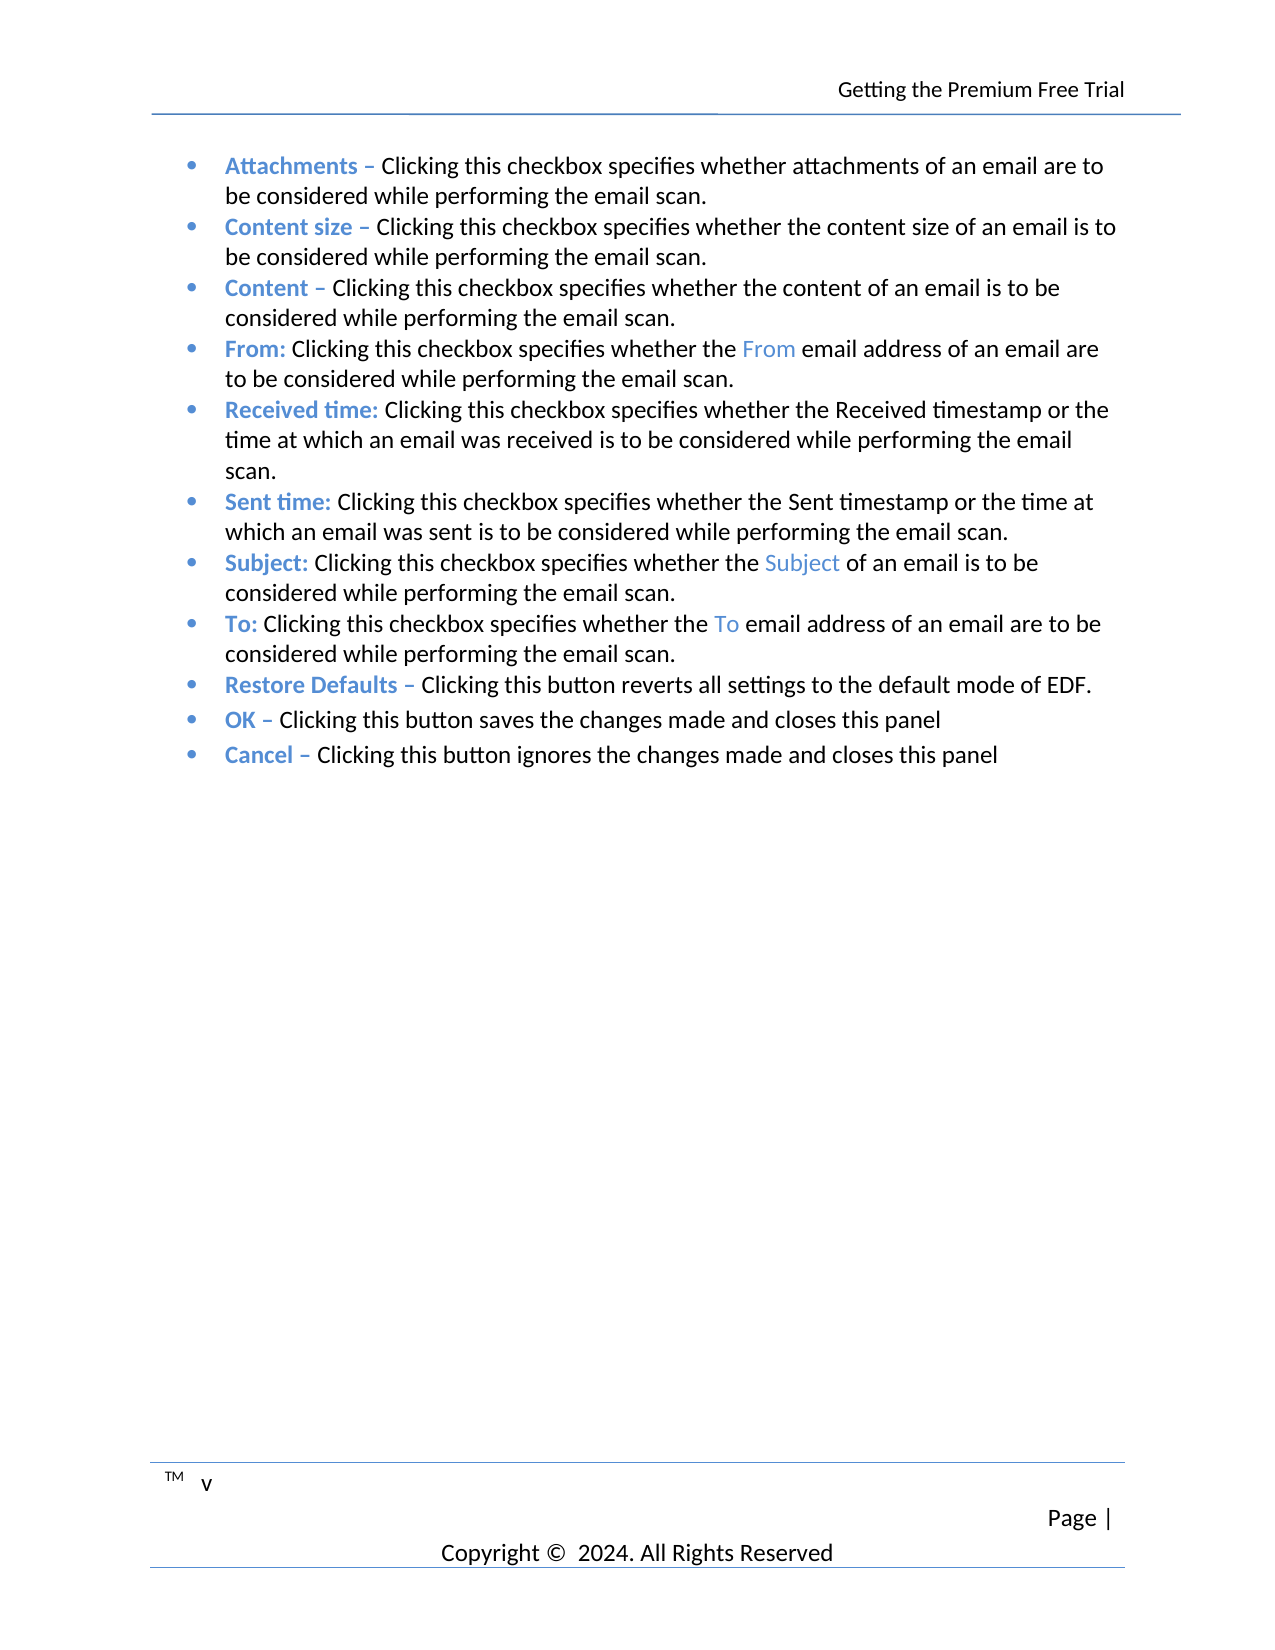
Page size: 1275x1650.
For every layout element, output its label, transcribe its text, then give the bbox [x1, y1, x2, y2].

list Cancel – Clicking this button ignores the changes made and closes this panel [187, 739, 1125, 769]
list OK – Clicking this button saves the changes made and closes this panel [187, 704, 1125, 734]
list Received time: Clicking this checkbox specifies whether the Received timestamp or the time at which an email was received is to be considered while performing the email scan. [187, 394, 1125, 486]
list Restore Defaults – Clicking this button reverts all settings to the default mode of EDF. [187, 669, 1125, 699]
list From: Clicking this checkbox specifies whether the From email address of an email are to be considered while performing the email scan. [187, 333, 1125, 394]
list Subject: Clicking this checkbox specifies whether the Subject of an email is to be considered while performing the email scan. [187, 547, 1125, 608]
list Attachments – Clicking this checkbox specifies whether attachments of an email are to be considered while performing the email scan. [187, 150, 1125, 211]
list Content – Clicking this checkbox specifies whether the content of an email is to be considered while performing the email scan. [187, 272, 1125, 333]
list To: Clicking this checkbox specifies whether the To email address of an email are to be considered while performing the email scan. [187, 608, 1125, 669]
list Sent time: Clicking this checkbox specifies whether the Sent timestamp or the time at which an email was sent is to be considered while performing the email scan. [187, 486, 1125, 547]
list Content size – Clicking this checkbox specifies whether the content size of an email is to be considered while performing the email scan. [187, 211, 1125, 272]
